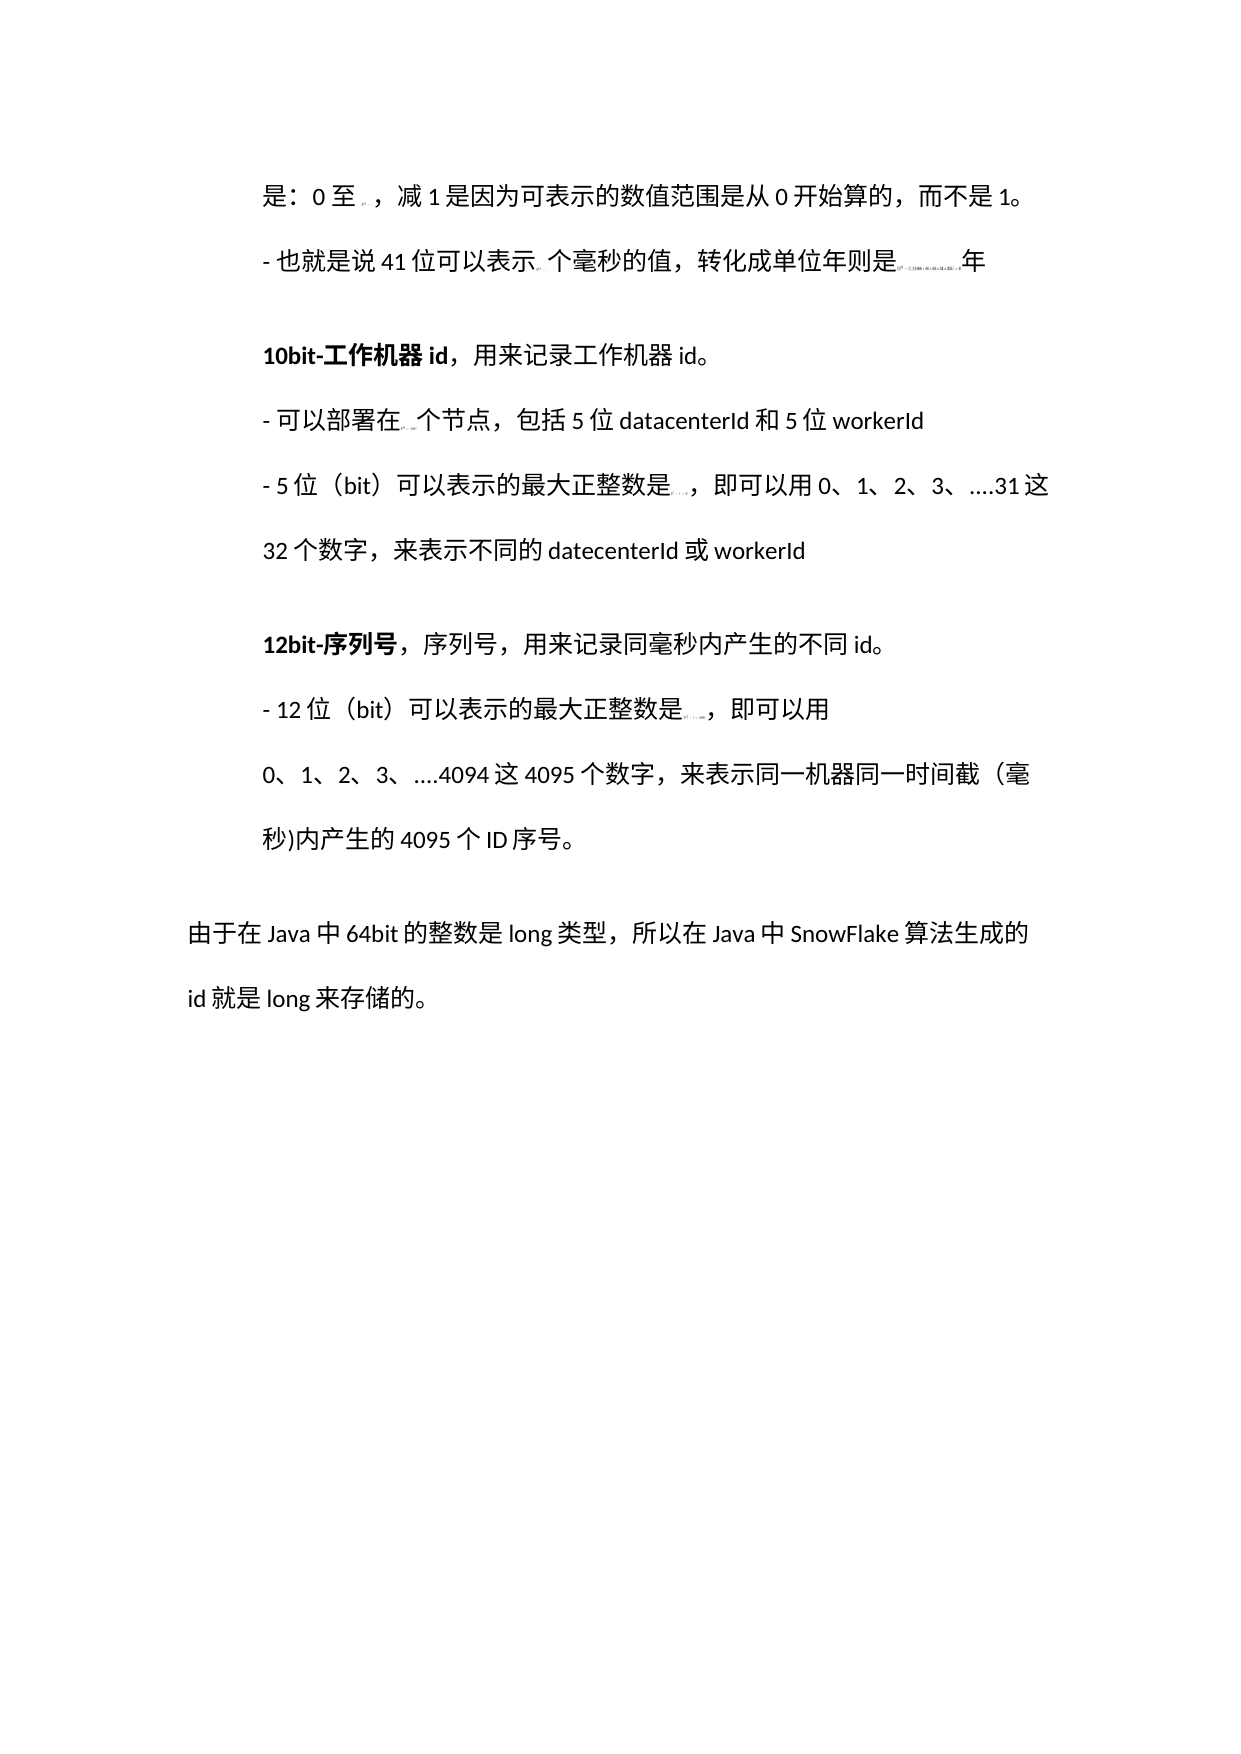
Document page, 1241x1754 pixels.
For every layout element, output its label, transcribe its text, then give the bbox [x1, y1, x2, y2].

picture [897, 265, 962, 271]
picture [361, 202, 373, 206]
picture [536, 267, 548, 271]
picture [683, 715, 706, 719]
text 由于在Java中64bit的整数是long类型，所以在Java中SnowFlake算法生成的id就是long来存储的。 [187, 899, 1053, 1029]
picture [670, 491, 688, 495]
picture [400, 426, 417, 430]
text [262, 162, 1053, 292]
text 10bit-工作机器id，用来记录工作机器id。 - 可以部署在个节点，包括5位datacenterId和5位workerId - 5位（bit）可以表示的最大正整数是，即可以用0、1、2、3、....31这32个数字，来表示不同的datecenterId或workerId [262, 321, 1053, 581]
text 12bit-序列号，序列号，用来记录同毫秒内产生的不同id。 - 12位（bit）可以表示的最大正整数是，即可以用0、1、2、3、....4094这4095个数字，来表示同一机器同一时间截（毫秒)内产生的4095个ID序号。 [262, 610, 1053, 870]
